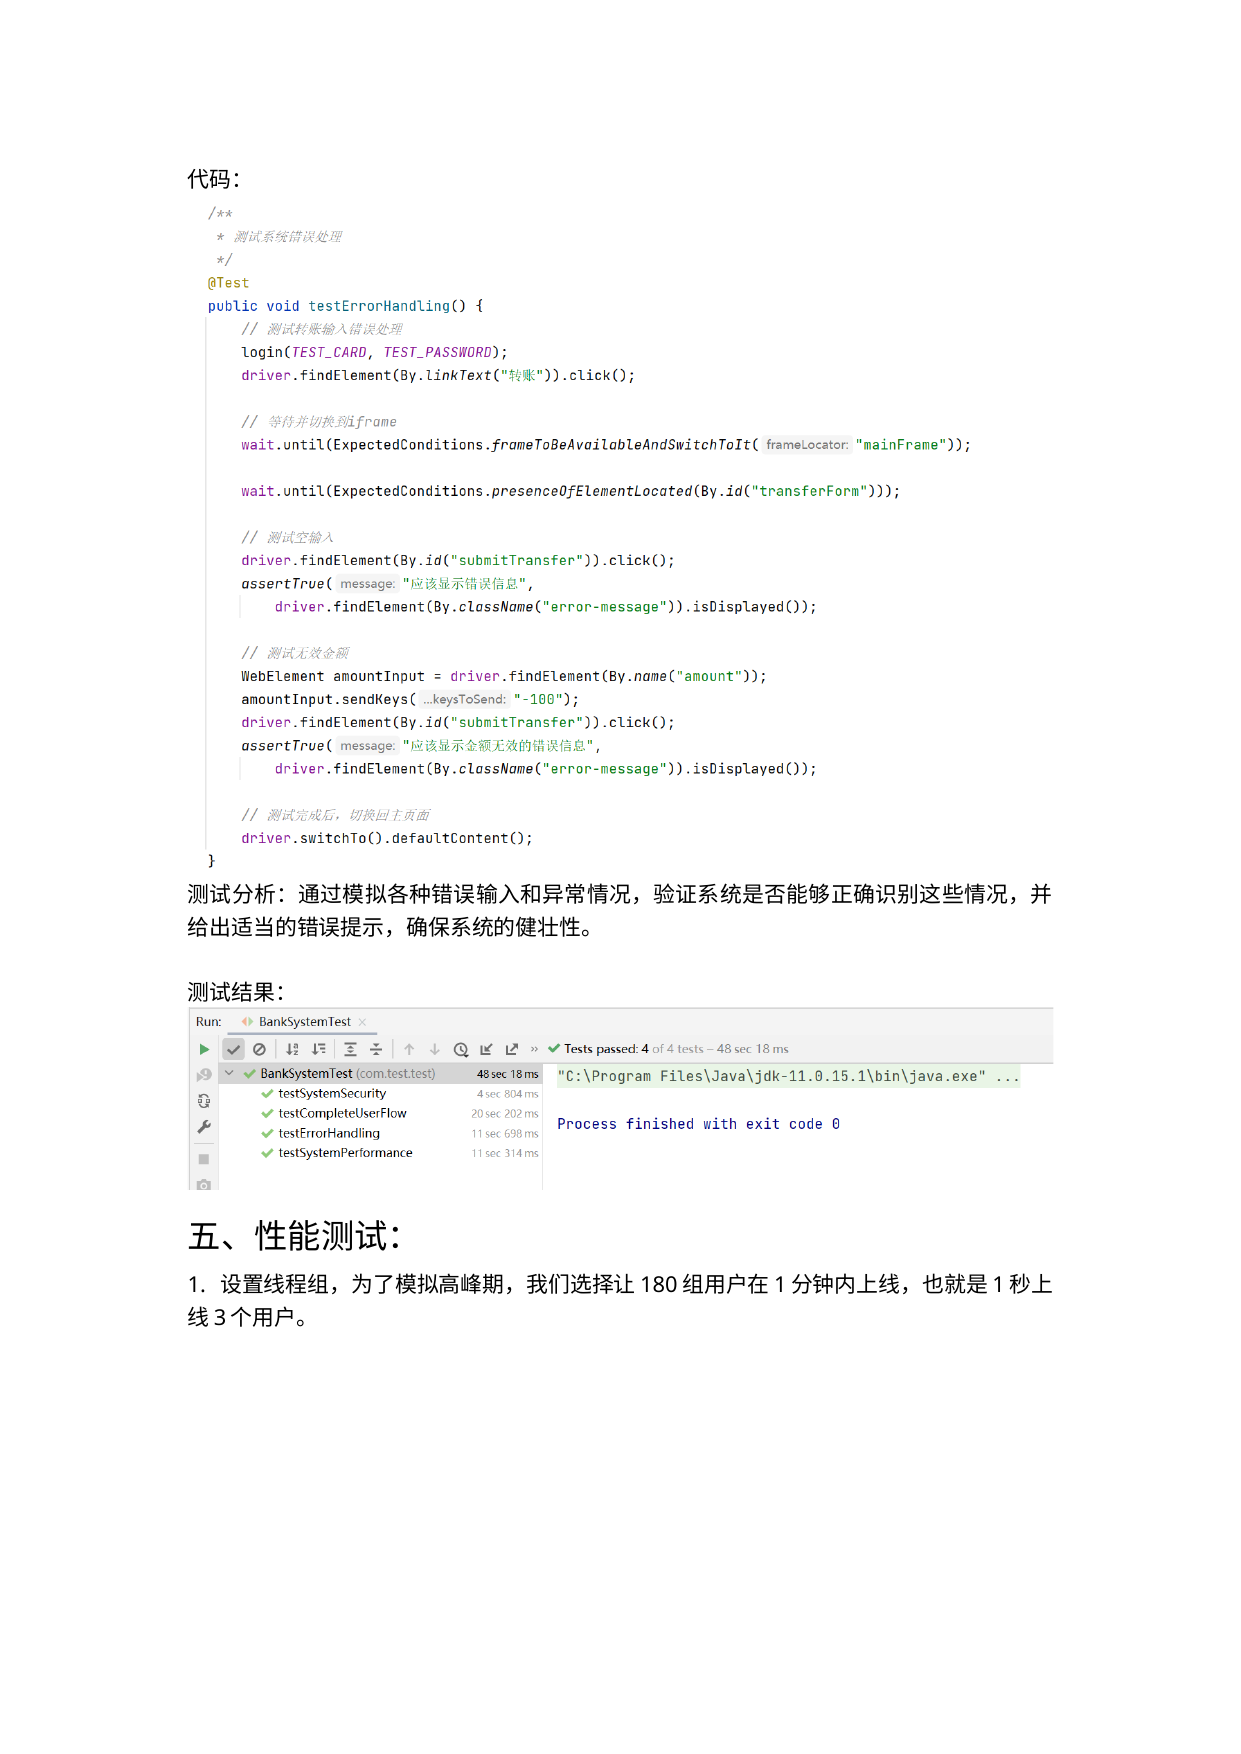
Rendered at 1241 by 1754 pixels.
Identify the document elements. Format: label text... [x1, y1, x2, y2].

text 测试结果： [187, 974, 1053, 1007]
list 设置线程组，为了模拟高峰期，我们选择让180组用户在1分钟内上线，也就是1秒上线3个用户。 [187, 1267, 1053, 1332]
text 五、性能测试： [187, 1202, 1053, 1267]
text 代码： [187, 162, 1053, 194]
picture [187, 194, 1054, 871]
picture [187, 1007, 1054, 1190]
text 测试分析：通过模拟各种错误输入和异常情况，验证系统是否能够正确识别这些情况，并给出适当的错误提示，确保系统的健壮性。 [187, 877, 1053, 942]
